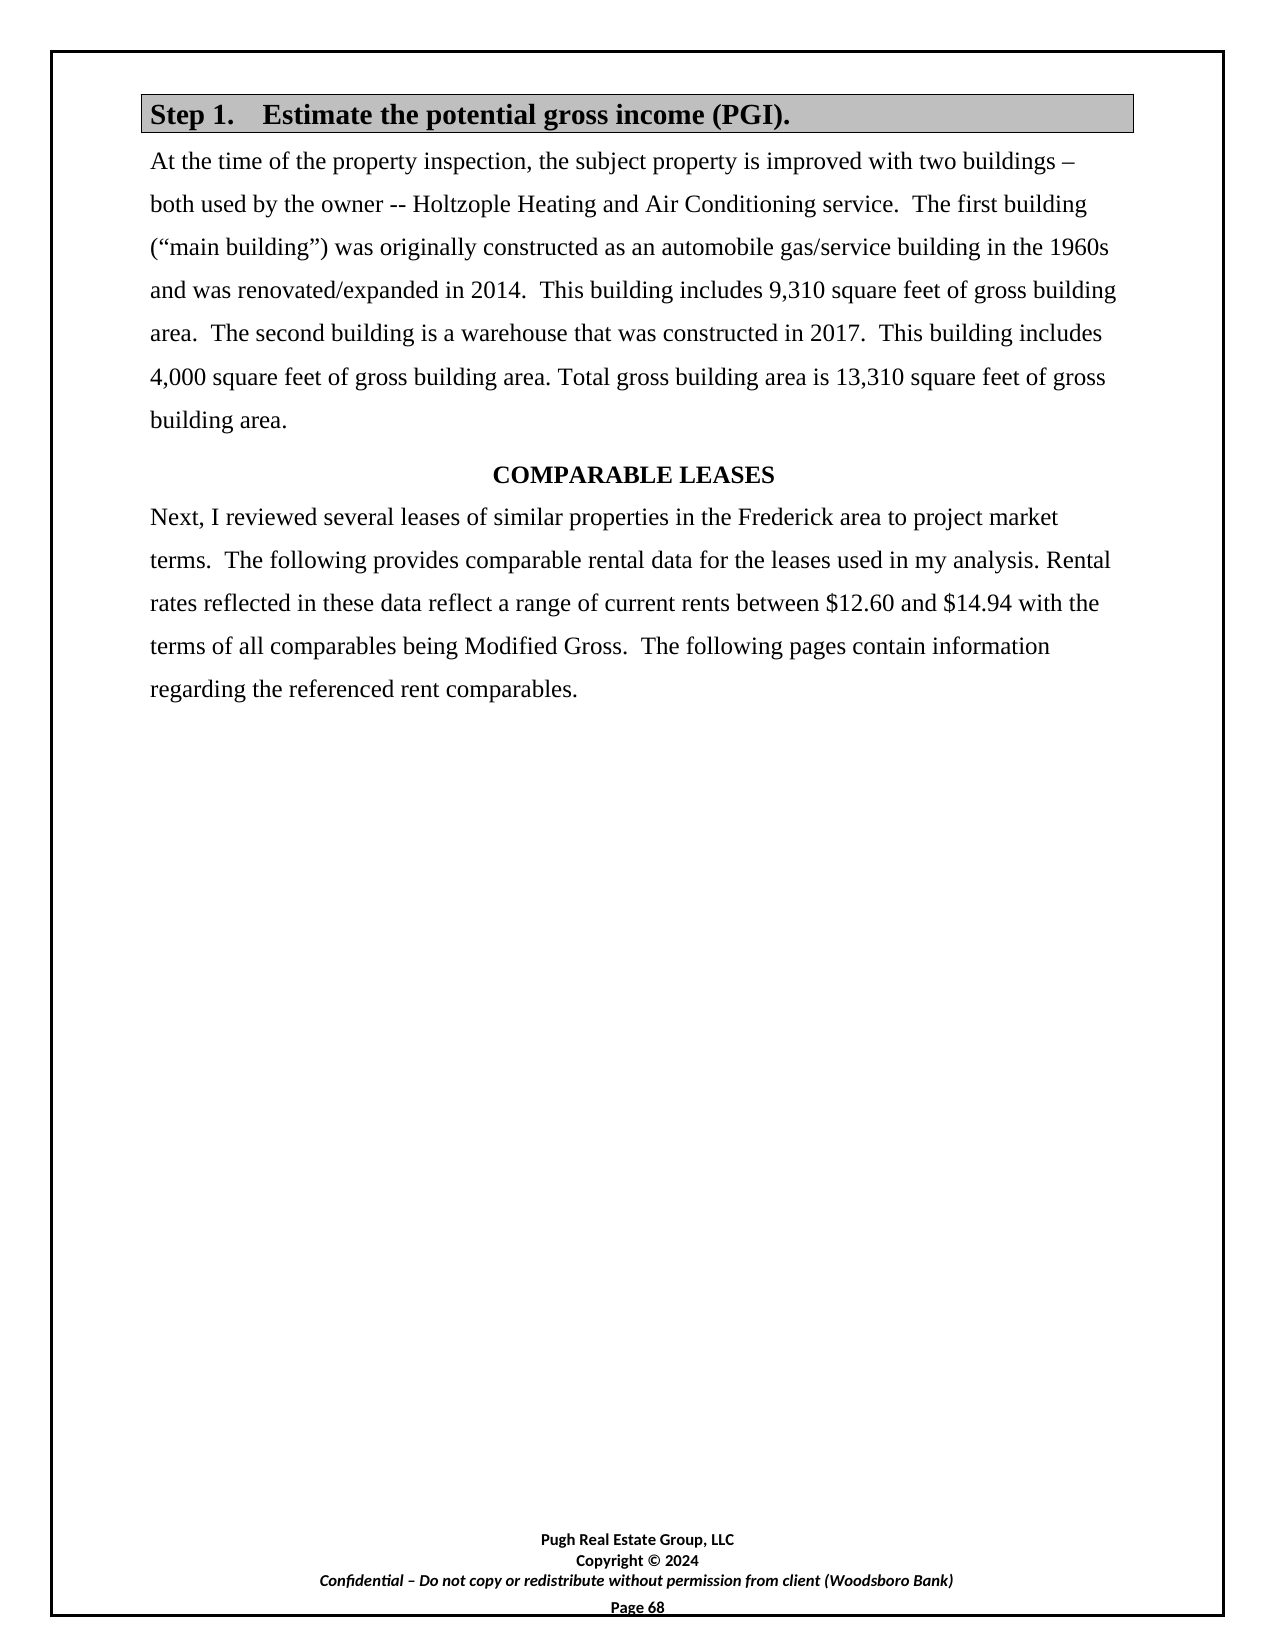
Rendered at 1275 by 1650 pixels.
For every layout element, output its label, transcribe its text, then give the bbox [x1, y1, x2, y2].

text Next, I reviewed several leases of similar properties in the Frederick area to project market terms. The following provides comparable rental data for the leases used in my analysis. Rental rates reflected in these data reflect a range of current rents between $12.60 and $14.94 with the terms of all comparables being Modified Gross. The following pages contain information regarding the referenced rent comparables. [150, 502, 1117, 703]
text COMPARABLE LEASES [150, 460, 1117, 489]
text At the time of the property inspection, the subject property is improved with two buildings – both used by the owner -- Holtzople Heating and Air Conditioning service. The first building (“main building”) was originally constructed as an automobile gas/service building in the 1960s and was renovated/expanded in 2014. This building includes 9,310 square feet of gross building area. The second building is a warehouse that was constructed in 2017. This building includes 4,000 square feet of gross building area. Total gross building area is 13,310 square feet of gross building area. [150, 146, 1125, 433]
text Step 1. Estimate the potential gross income (PGI). [142, 95, 1133, 132]
